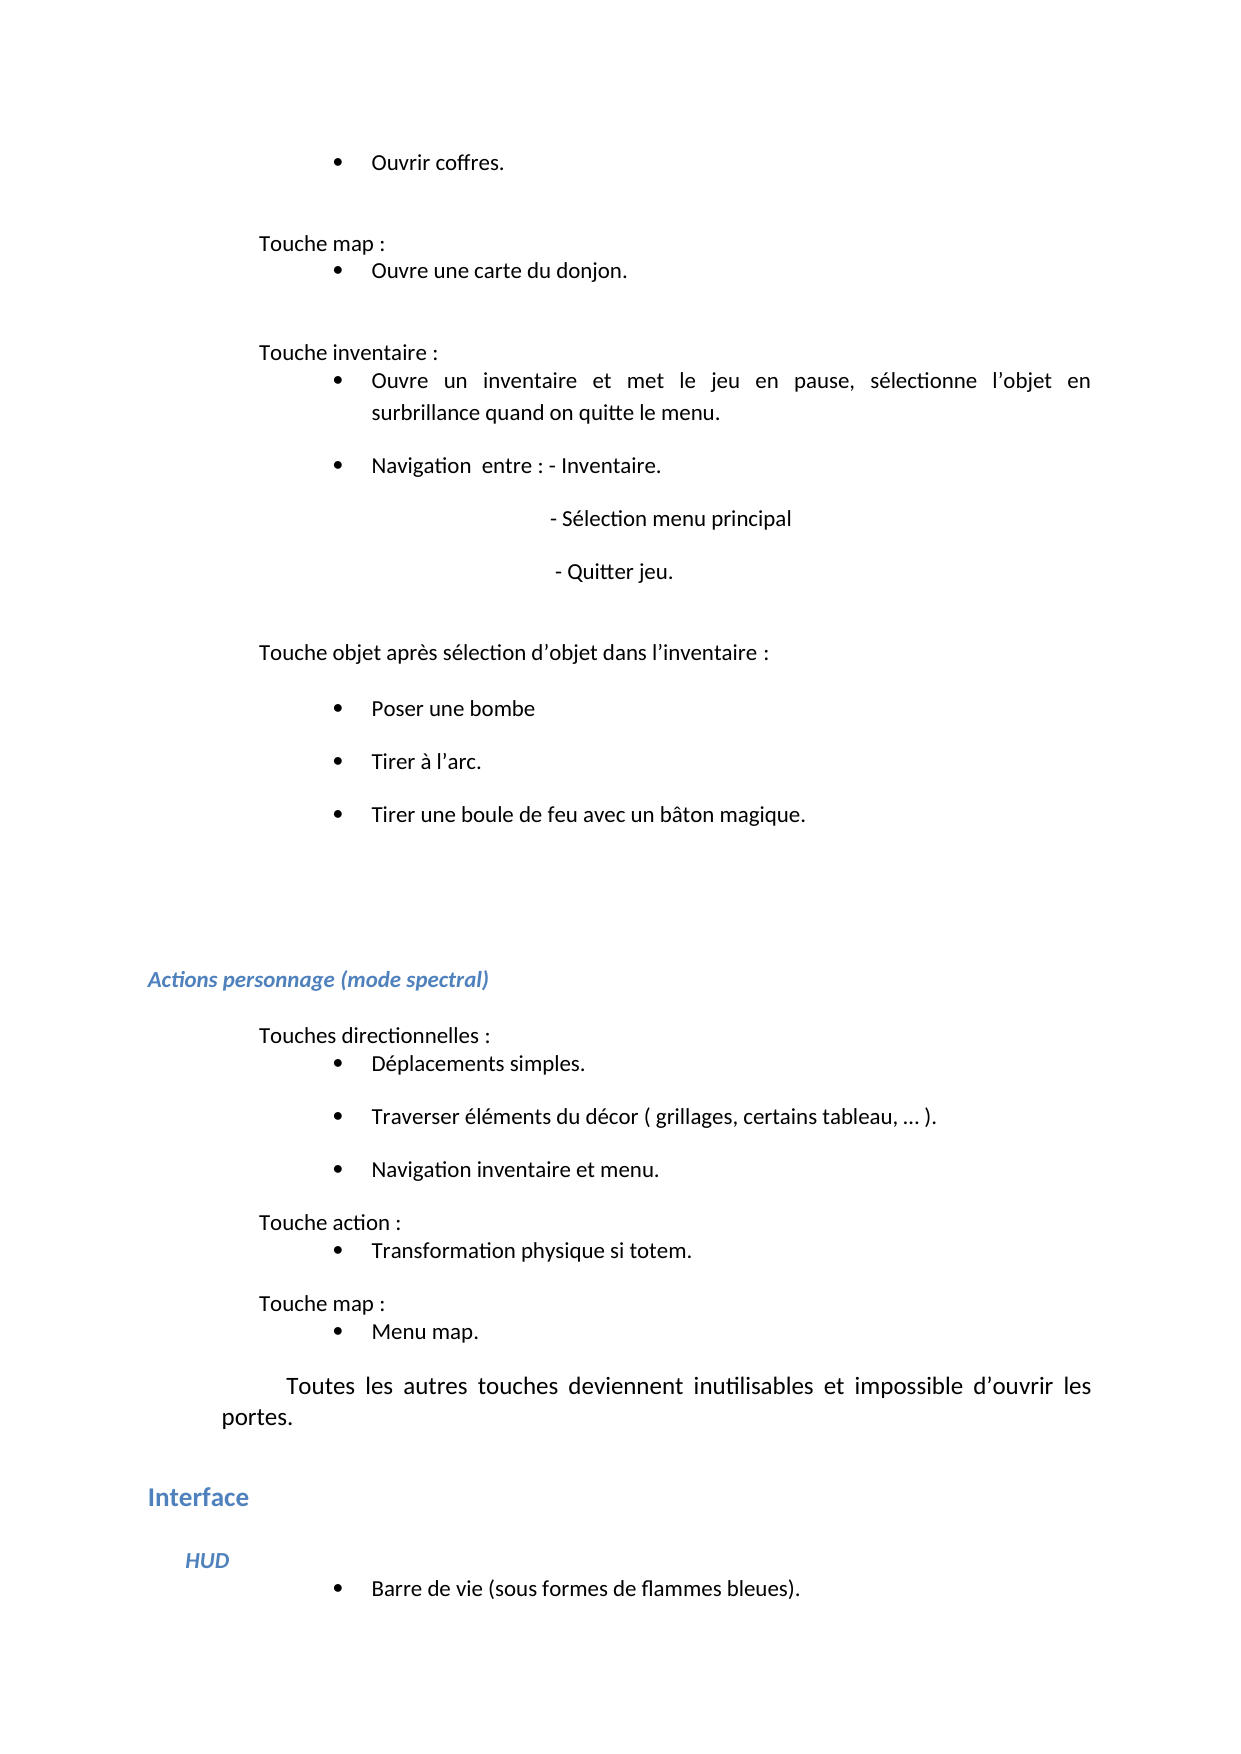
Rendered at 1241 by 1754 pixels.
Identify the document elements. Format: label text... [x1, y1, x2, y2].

list Transformation physique si totem. [334, 1236, 1093, 1264]
list Déplacements simples. [334, 1049, 1093, 1077]
text Touche inventaire : [259, 338, 1093, 366]
list Ouvrir coffres. [334, 148, 1093, 176]
text Touche objet après sélection d’objet dans l’inventaire : [259, 638, 1093, 666]
list - Quitter jeu. [519, 557, 1093, 585]
text Touches directionnelles : [259, 1021, 1093, 1049]
list Barre de vie (sous formes de flammes bleues). [334, 1574, 1093, 1602]
text Touche action : [259, 1208, 1093, 1236]
list Navigation inventaire et menu. [334, 1155, 1093, 1183]
list Tirer une boule de feu avec un bâton magique. [334, 800, 1093, 828]
text Touche map : [259, 229, 1093, 257]
list Ouvre une carte du donjon. [334, 257, 1093, 285]
list Menu map. [334, 1317, 1093, 1345]
text Actions personnage (mode spectral) [148, 965, 1093, 993]
text HUD [185, 1546, 1093, 1574]
list Poser une bombe [334, 694, 1093, 722]
list Navigation entre : - Inventaire. [334, 451, 1093, 479]
subtitle Interface [148, 1480, 1093, 1513]
text Toutes les autres touches deviennent inutilisables et impossible d’ouvrir les portes. [221, 1370, 1093, 1431]
list Tirer à l’arc. [334, 747, 1093, 775]
list Traverser éléments du décor ( grillages, certains tableau, … ). [334, 1102, 1093, 1130]
text Touche map : [259, 1289, 1093, 1317]
list Ouvre un inventaire et met le jeu en pause, sélectionne l’objet en surbrillance quand on quitte le menu. [334, 366, 1093, 426]
list - Sélection menu principal [519, 504, 1093, 532]
